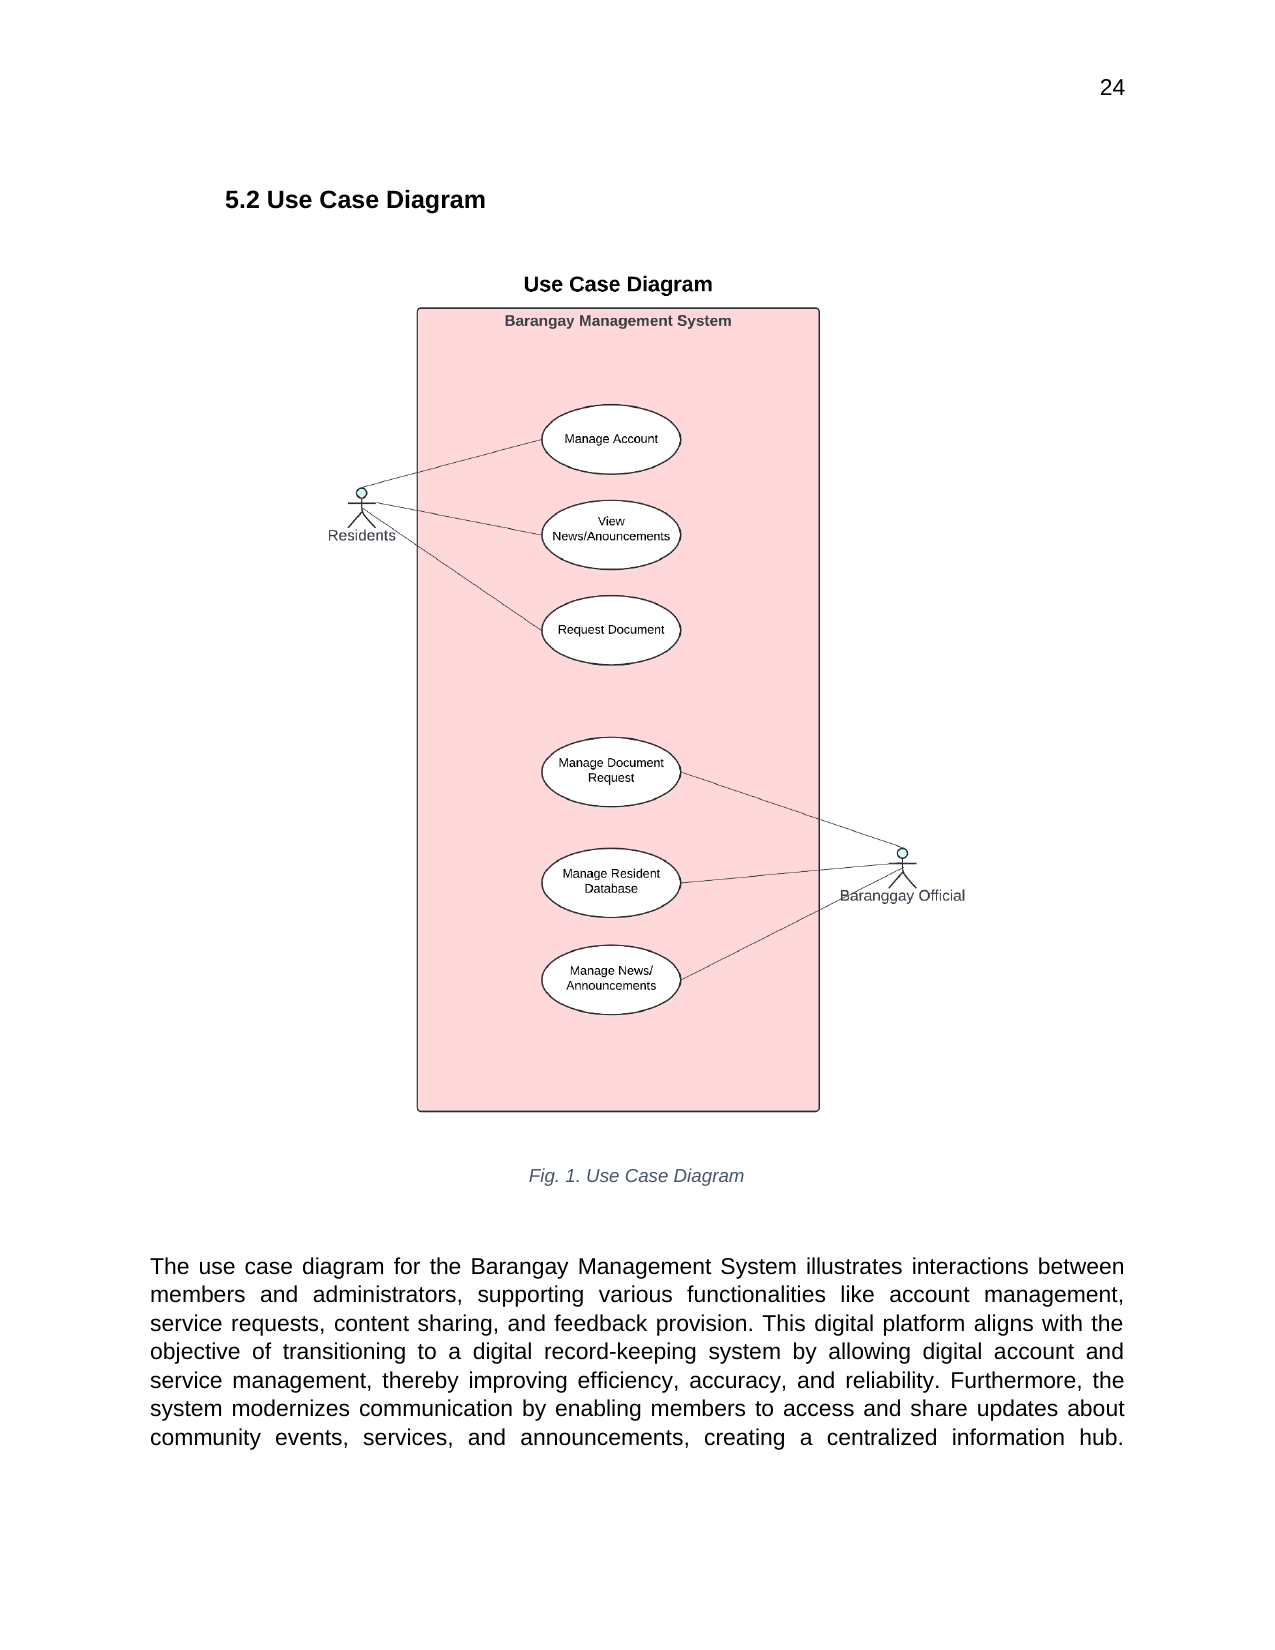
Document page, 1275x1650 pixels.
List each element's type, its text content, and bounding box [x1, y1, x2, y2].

subtitle 5.2 Use Case Diagram [150, 185, 1125, 214]
text Fig. 1. Use Case Diagram [150, 1165, 1125, 1187]
picture [299, 261, 976, 1147]
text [150, 1253, 1125, 1450]
